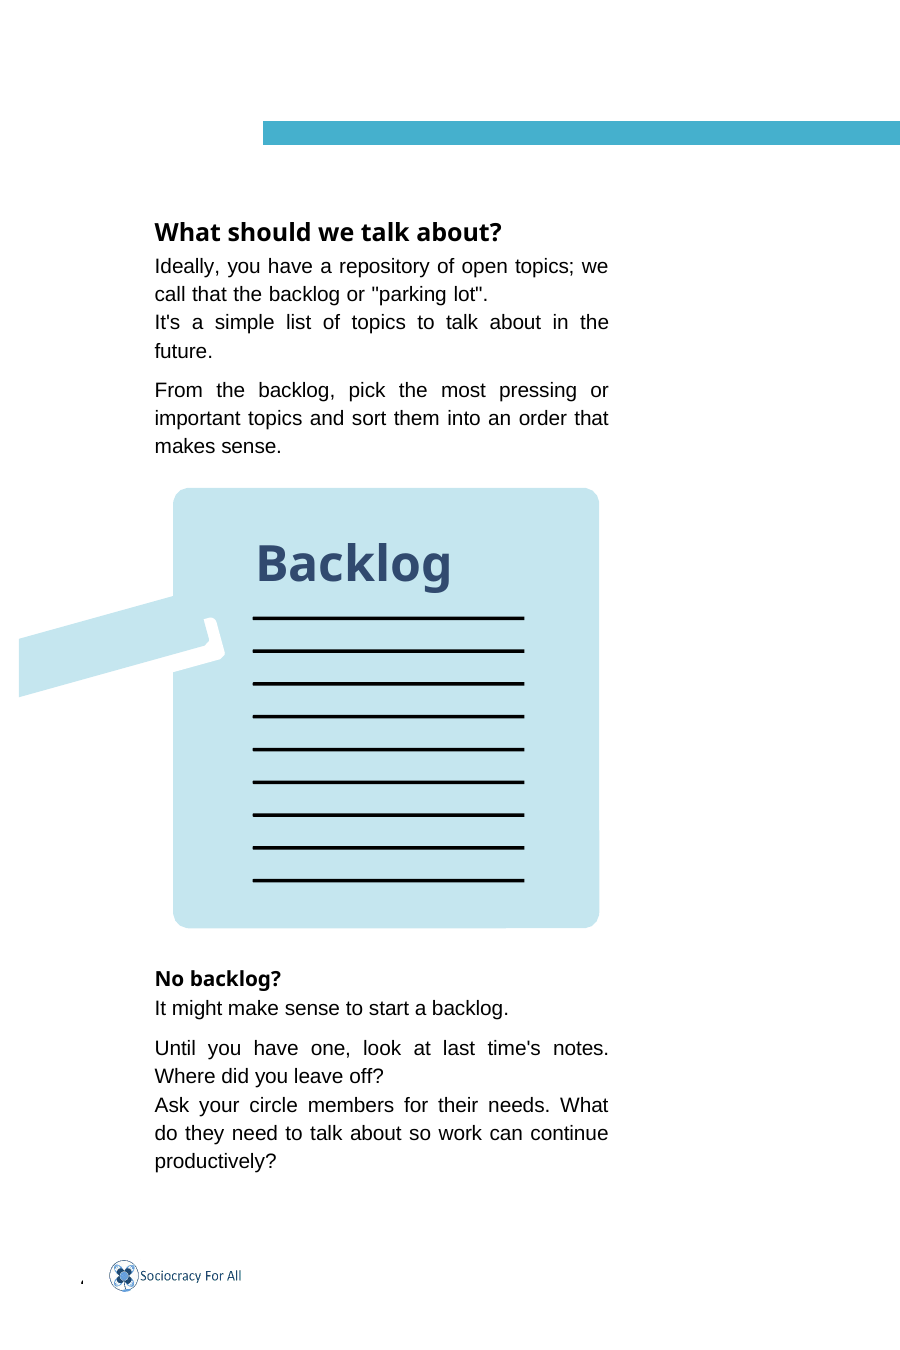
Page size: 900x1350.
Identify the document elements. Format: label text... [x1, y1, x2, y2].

text It might make sense to start a backlog. [154, 996, 821, 1020]
text No backlog? [154, 964, 821, 992]
text From the backlog, pick the most pressing or important topics and sort them into an order that makes sense. [154, 378, 609, 458]
picture [107, 1259, 249, 1292]
text Until you have one, look at last time's notes. Where did you leave off? [154, 1036, 609, 1088]
text What should we talk about? [154, 214, 821, 248]
text It's a simple list of topics to talk about in the future. [154, 310, 609, 362]
text Ideally, you have a repository of open topics; we call that the backlog or "parking lot". [154, 254, 609, 306]
text Ask your circle members for their needs. What do they need to talk about so work can continue productively? [154, 1092, 609, 1173]
